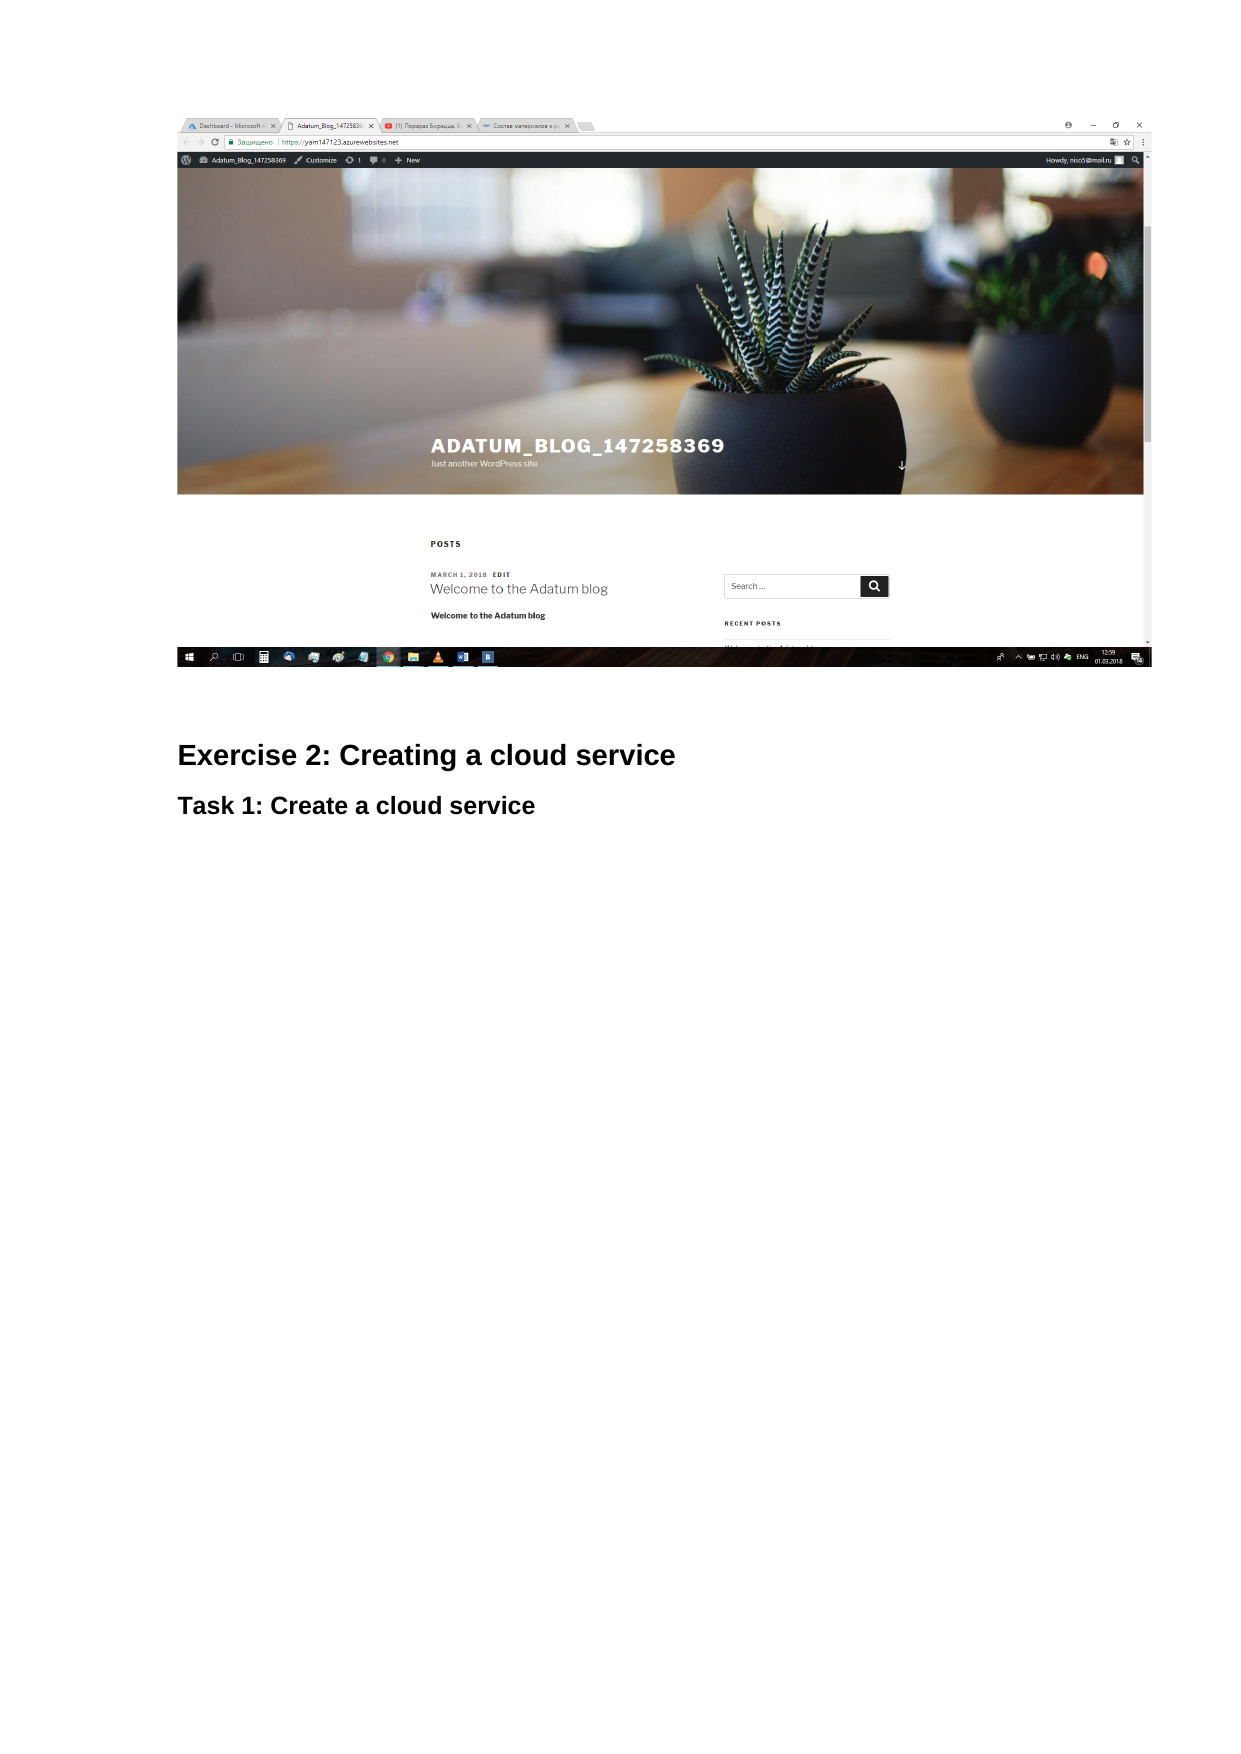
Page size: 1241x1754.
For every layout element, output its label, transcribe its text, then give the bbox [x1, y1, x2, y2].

picture [177, 118, 1152, 667]
text Task 1: Create a cloud service [177, 791, 1152, 819]
text Exercise 2: Creating a cloud service [177, 738, 1152, 771]
